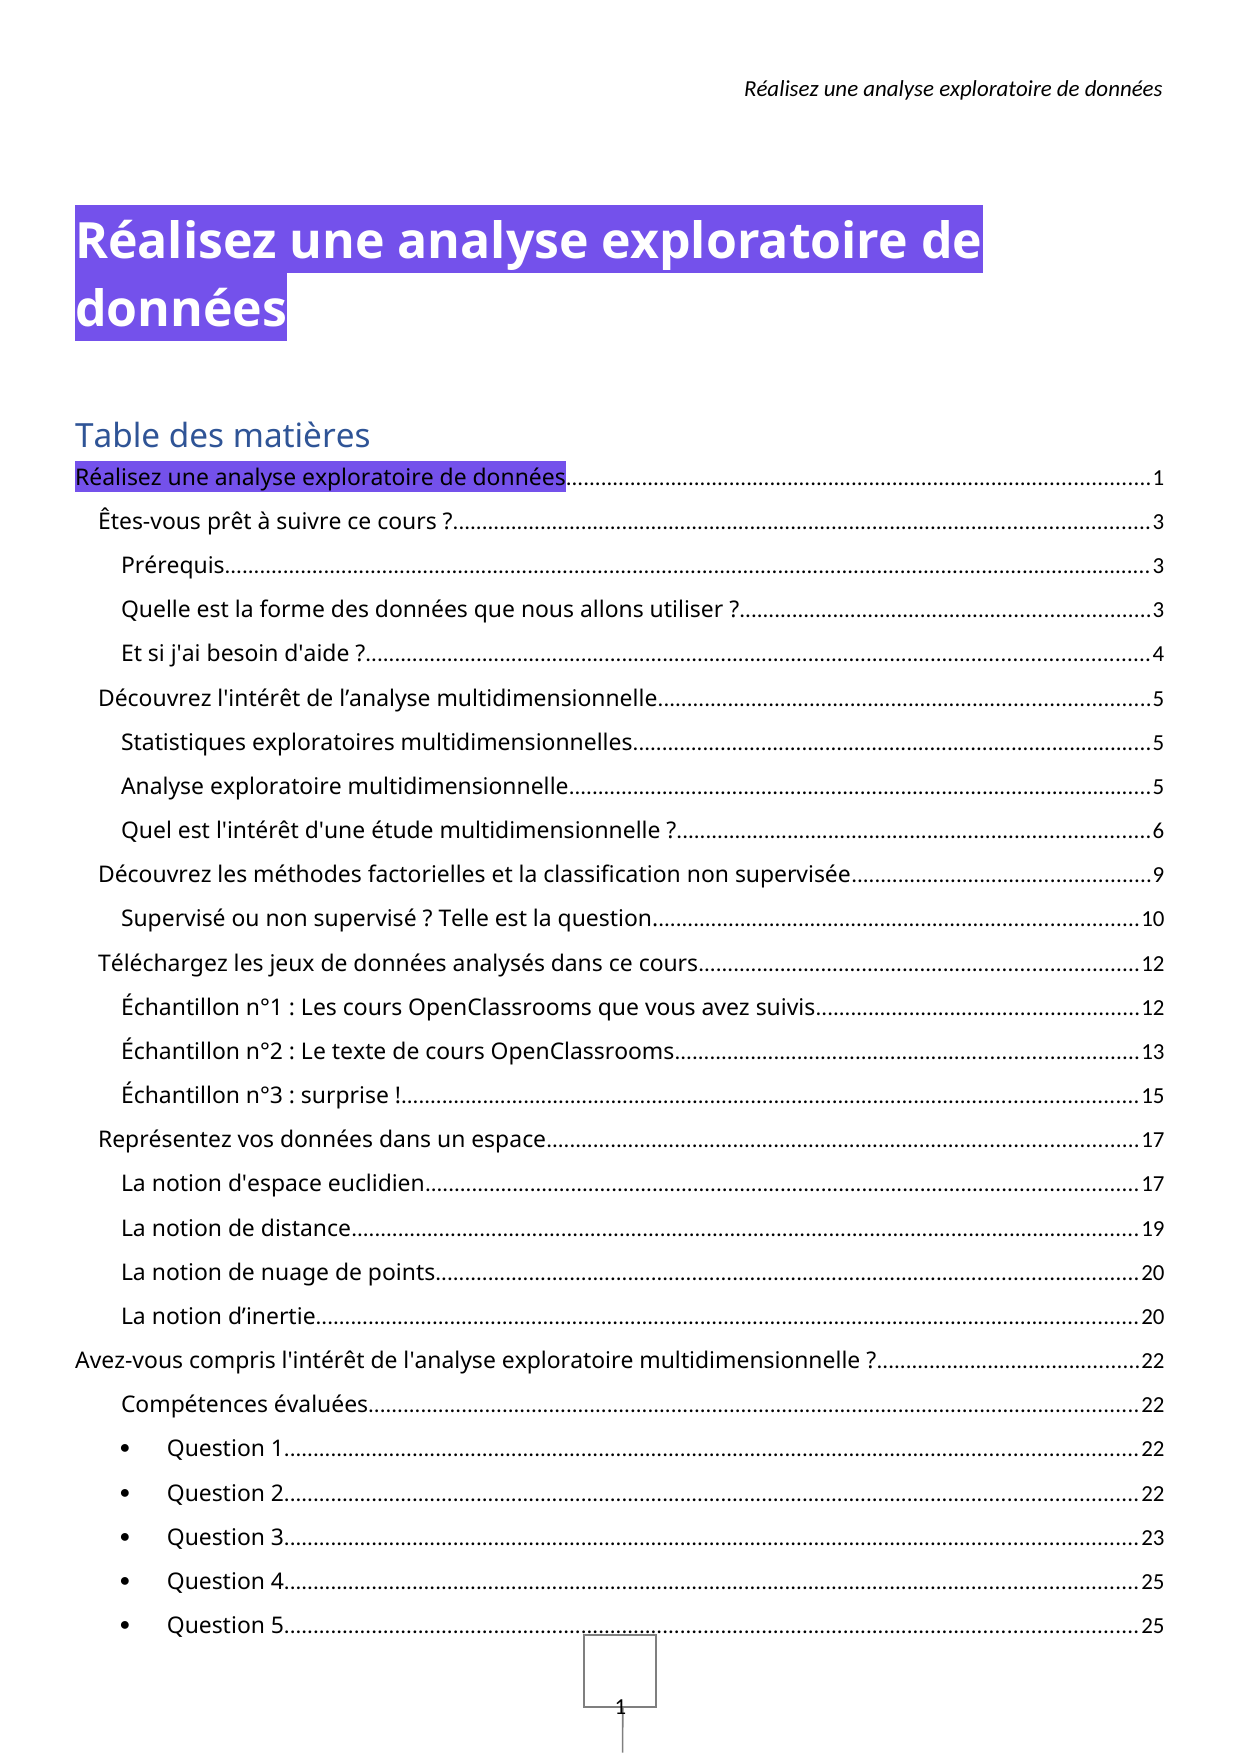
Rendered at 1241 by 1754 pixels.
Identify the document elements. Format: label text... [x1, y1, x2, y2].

subtitle Réalisez une analyse exploratoire de données [287, 205, 1165, 341]
